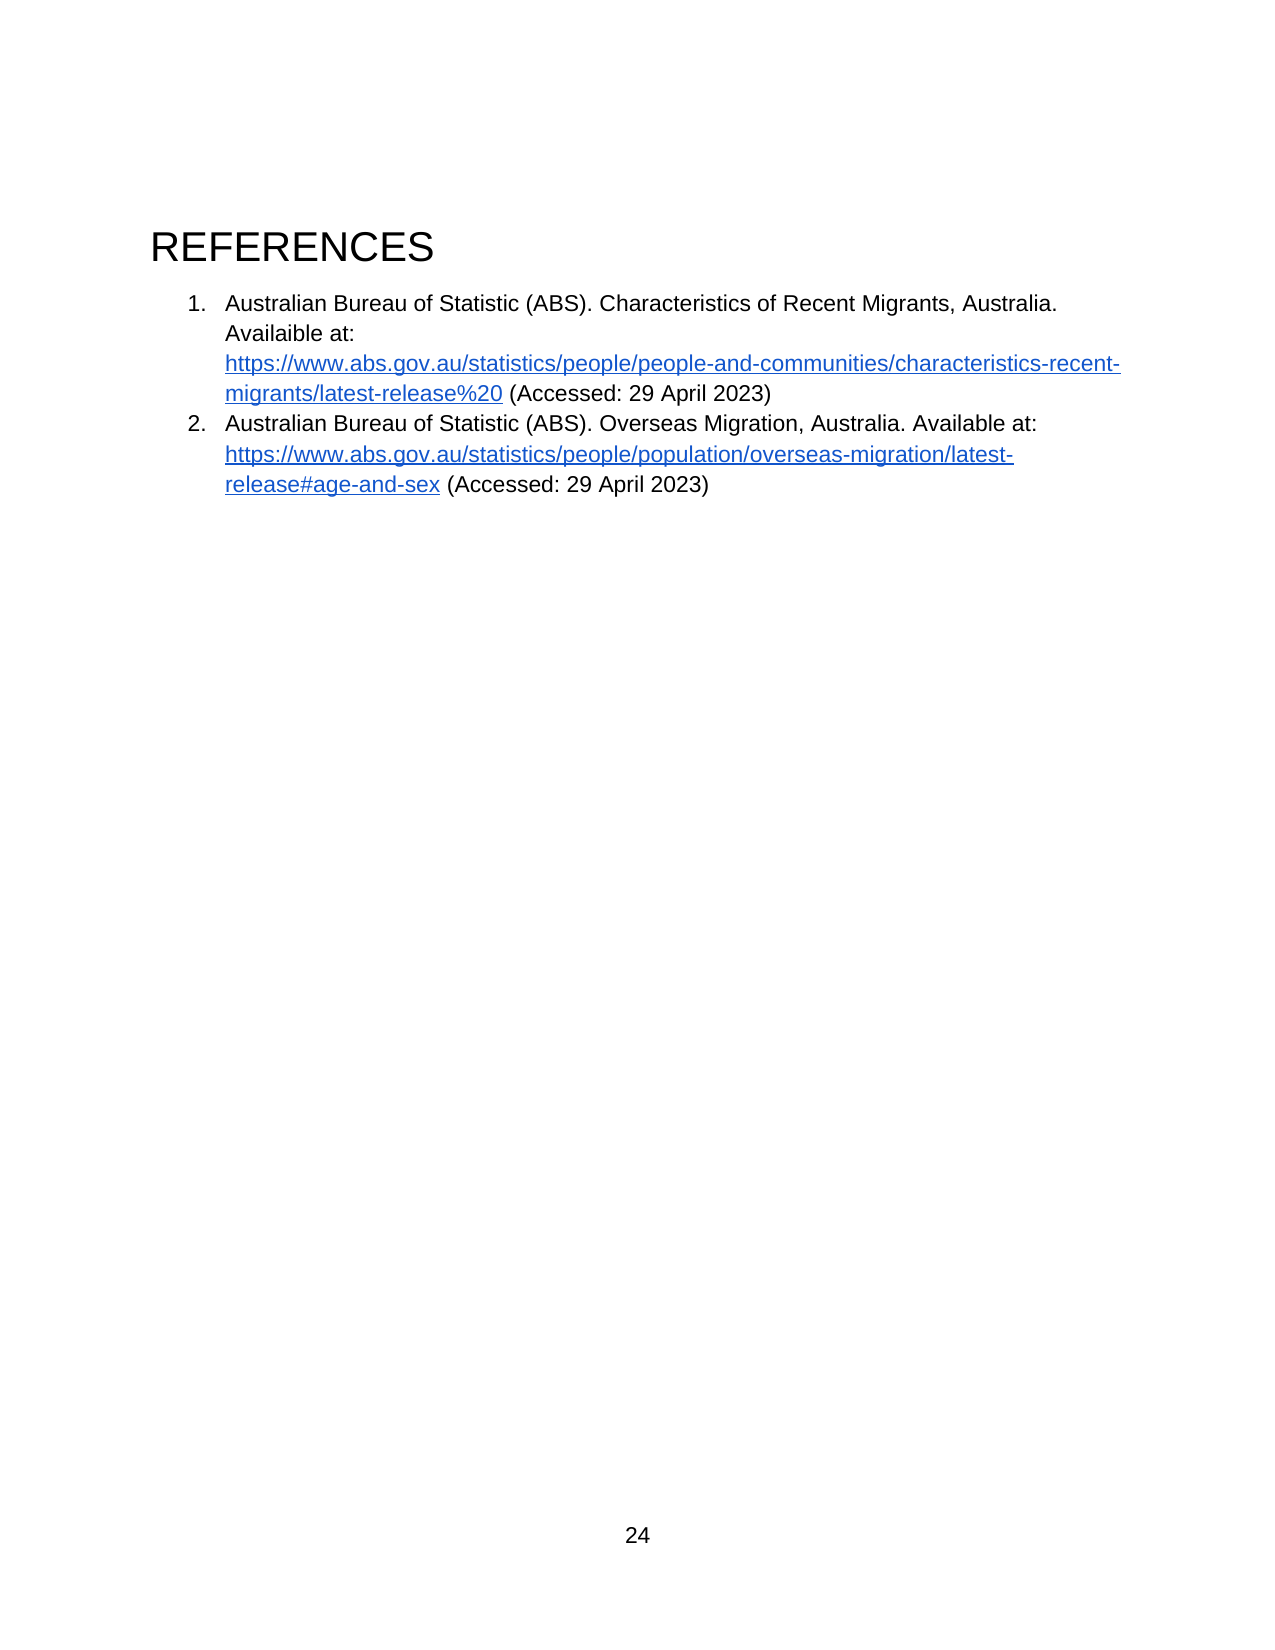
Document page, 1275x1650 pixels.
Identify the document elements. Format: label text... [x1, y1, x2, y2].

subtitle REFERENCES [150, 222, 1125, 270]
list Australian Bureau of Statistic (ABS). Characteristics of Recent Migrants, Australia. Availaible at: https://www.abs.gov.au/statistics/people/people-and-communities/characteristics-recent-migrants/latest-release%20 (Accessed: 29 April 2023) [187, 289, 1125, 406]
list Australian Bureau of Statistic (ABS). Overseas Migration, Australia. Available at: https://www.abs.gov.au/statistics/people/population/overseas-migration/latest-release#age-and-sex (Accessed: 29 April 2023) [187, 410, 1125, 497]
